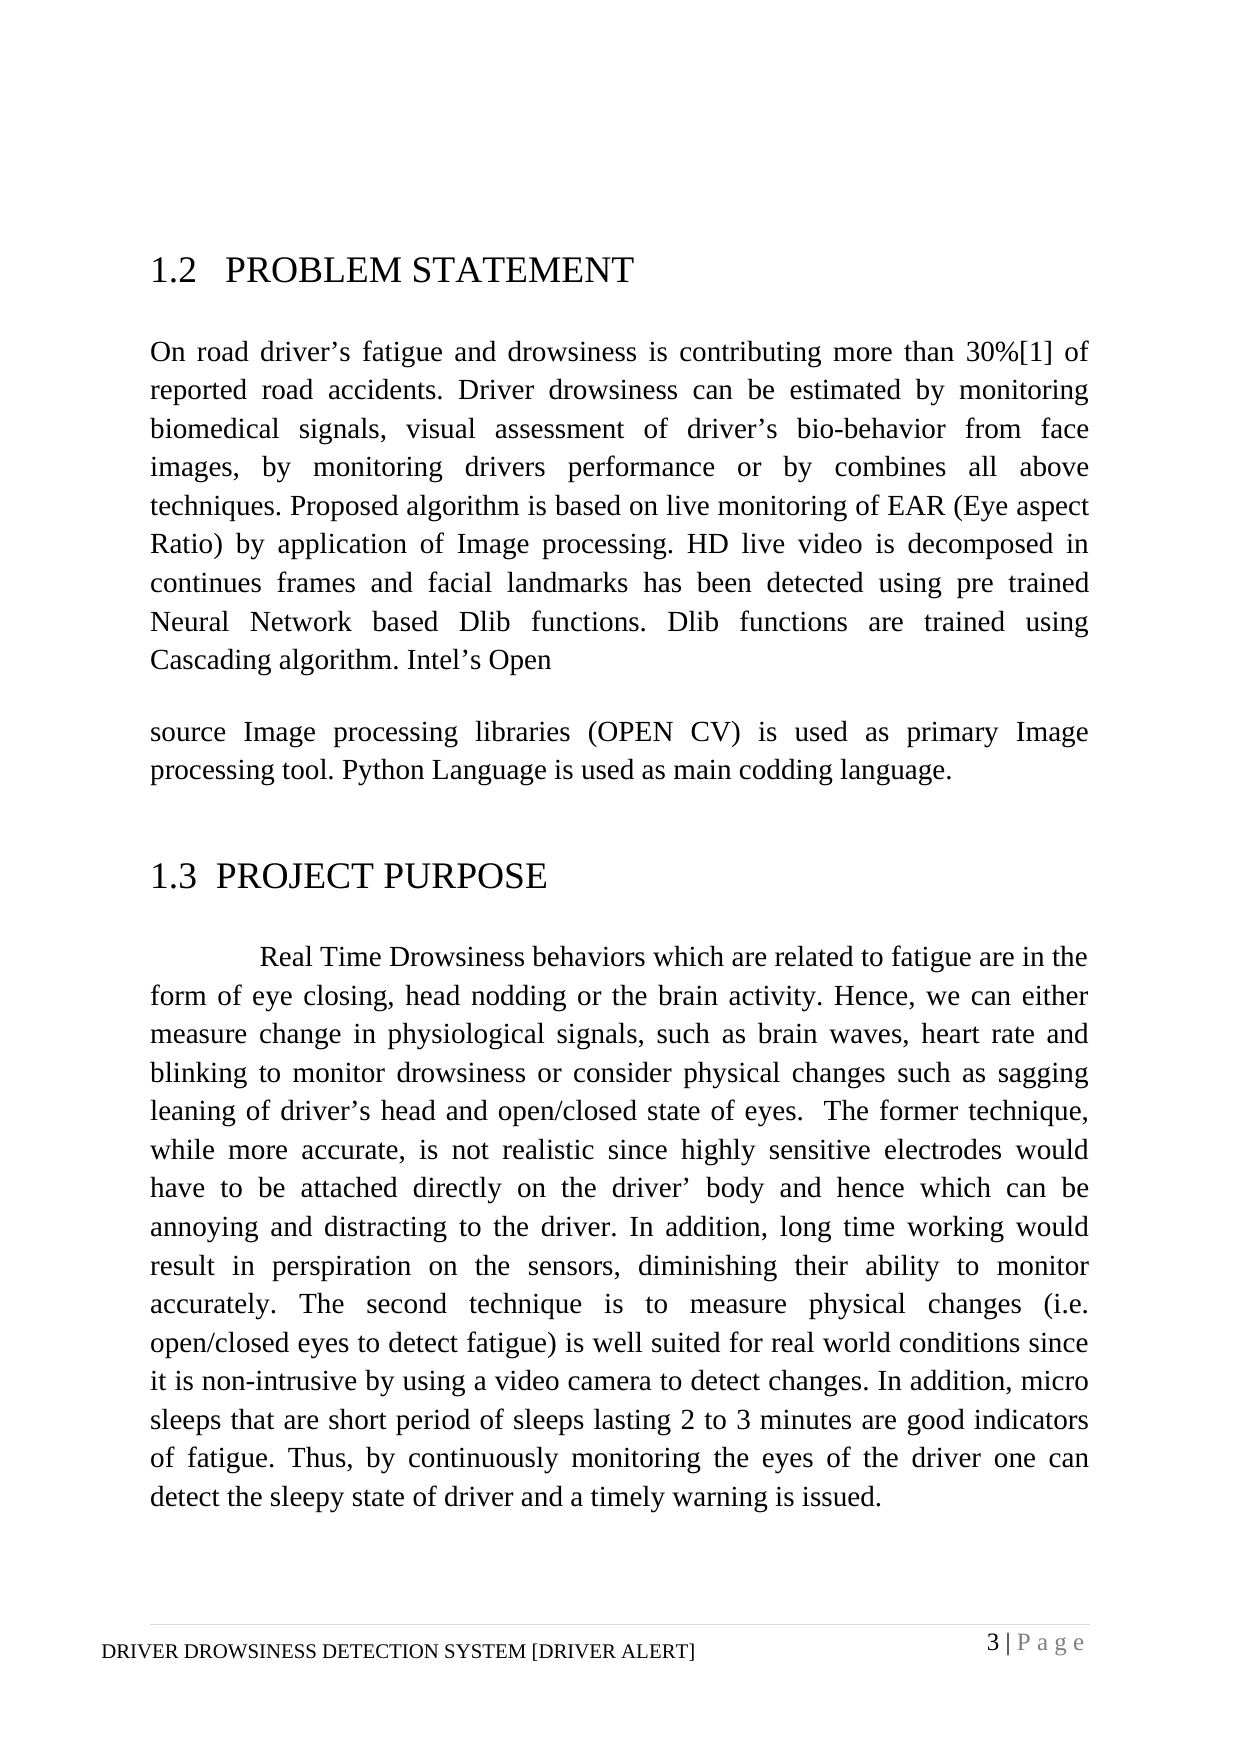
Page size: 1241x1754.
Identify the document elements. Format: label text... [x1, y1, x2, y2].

text On road driver’s fatigue and drowsiness is contributing more than 30%[1] of reported road accidents. Driver drowsiness can be estimated by monitoring biomedical signals, visual assessment of driver’s bio-behavior from face images, by monitoring drivers performance or by combines all above techniques. Proposed algorithm is based on live monitoring of EAR (Eye aspect Ratio) by application of Image processing. HD live video is decomposed in continues frames and facial landmarks has been detected using pre trained Neural Network based Dlib functions. Dlib functions are trained using Cascading algorithm. Intel’s Open [150, 334, 1090, 676]
text source Image processing libraries (OPEN CV) is used as primary Image processing tool. Python Language is used as main codding language. [150, 714, 1090, 786]
text 1.3 PROJECT PURPOSE [150, 853, 1090, 896]
text 1.2 PROBLEM STATEMENT [150, 248, 1090, 291]
text Real Time Drowsiness behaviors which are related to fatigue are in the form of eye closing, head nodding or the brain activity. Hence, we can either measure change in physiological signals, such as brain waves, heart rate and blinking to monitor drowsiness or consider physical changes such as sagging leaning of driver’s head and open/closed state of eyes. The former technique, while more accurate, is not realistic since highly sensitive electrodes would have to be attached directly on the driver’ body and hence which can be annoying and distracting to the driver. In addition, long time working would result in perspiration on the sensors, diminishing their ability to monitor accurately. The second technique is to measure physical changes (i.e. open/closed eyes to detect fatigue) is well suited for real world conditions since it is non-intrusive by using a video camera to detect changes. In addition, micro sleeps that are short period of sleeps lasting 2 to 3 minutes are good indicators of fatigue. Thus, by continuously monitoring the eyes of the driver one can detect the sleepy state of driver and a timely warning is issued. [150, 939, 1090, 1512]
